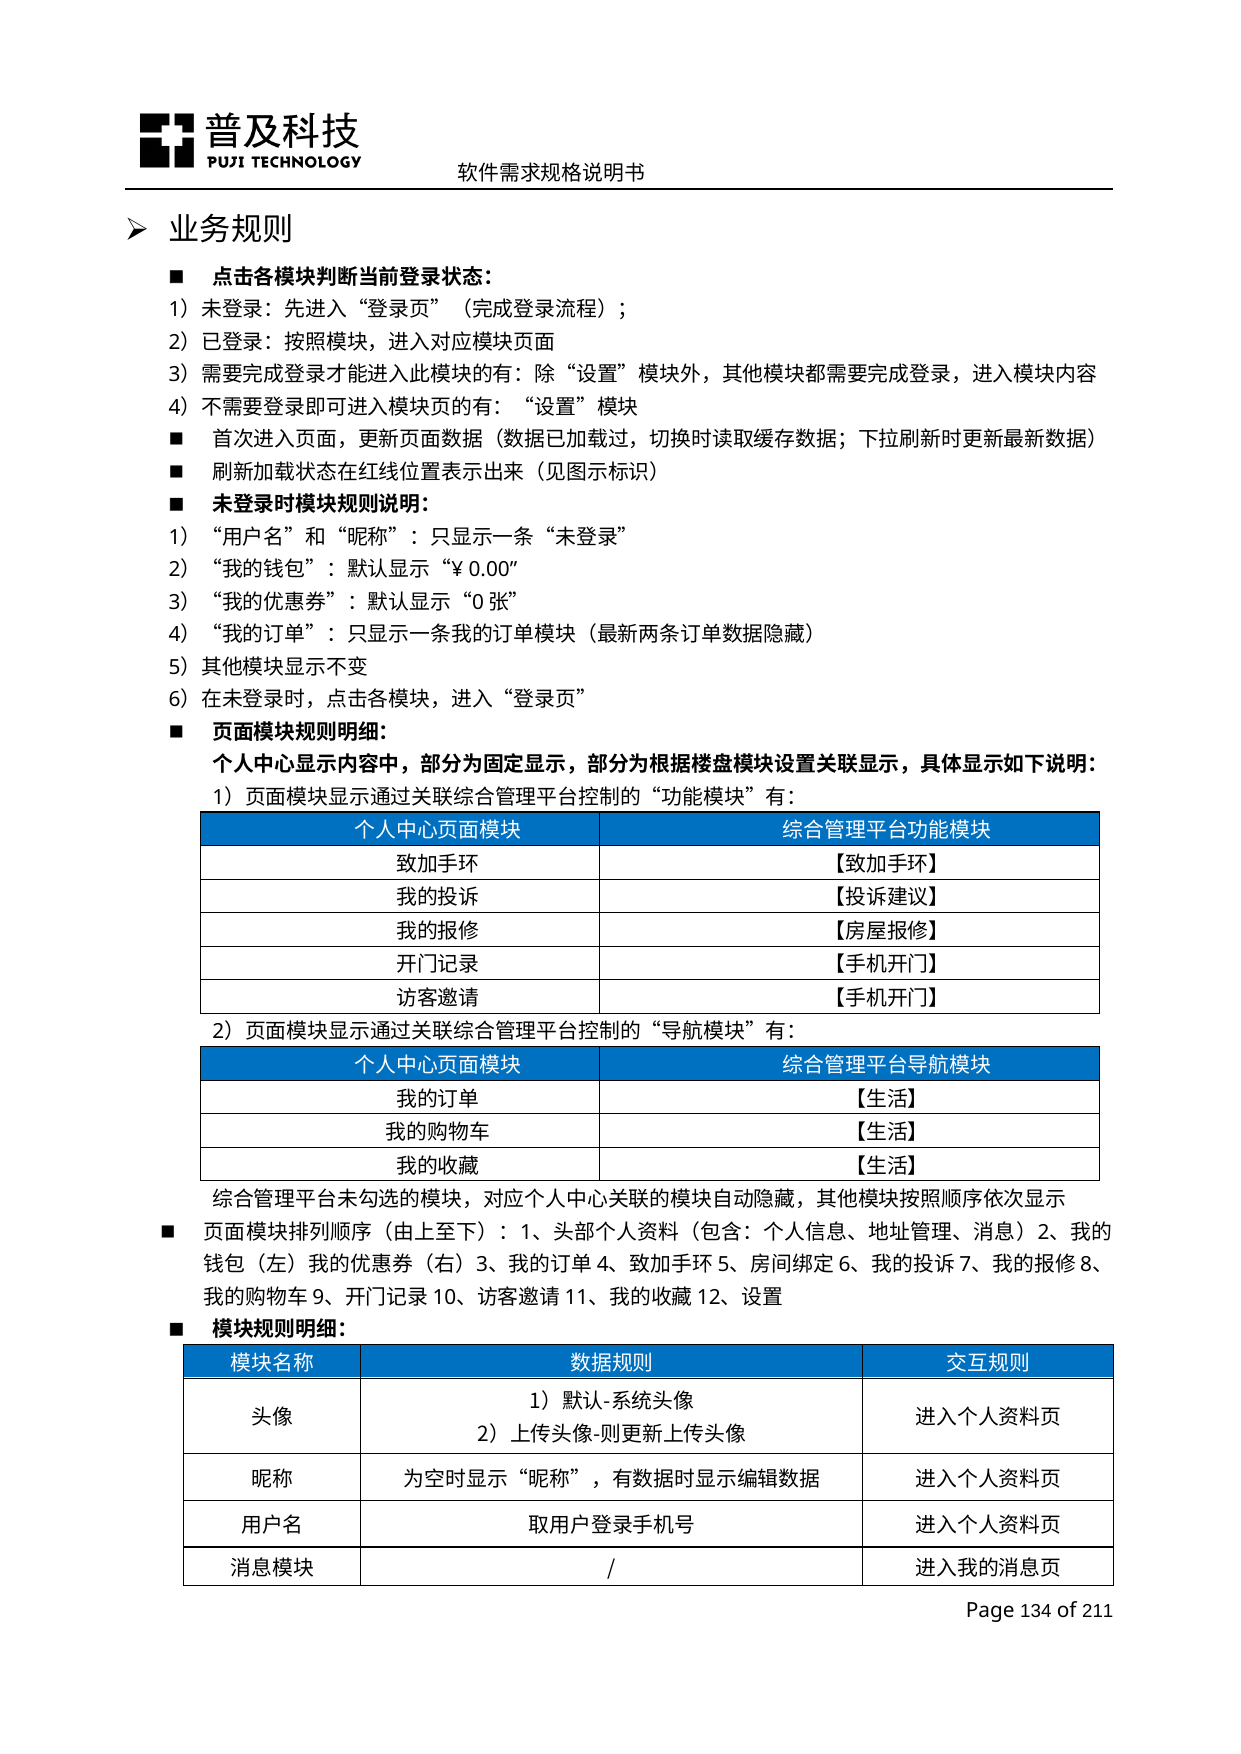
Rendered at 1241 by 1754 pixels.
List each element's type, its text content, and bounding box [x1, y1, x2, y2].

text 5）其他模块显示不变 [168, 649, 1113, 681]
list 业务规则 [124, 194, 1113, 259]
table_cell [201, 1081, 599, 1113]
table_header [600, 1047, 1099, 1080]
list 1）页面模块显示通过关联综合管理平台控制的“功能模块”有： [212, 779, 1113, 811]
text 3）需要完成登录才能进入此模块的有：除“设置”模块外，其他模块都需要完成登录，进入模块内容 [168, 356, 1113, 389]
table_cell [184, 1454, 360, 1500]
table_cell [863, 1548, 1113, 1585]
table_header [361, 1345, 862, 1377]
list 刷新加载状态在红线位置表示出来（见图示标识） [168, 454, 1113, 486]
list 点击各模块判断当前登录状态： [168, 259, 1113, 291]
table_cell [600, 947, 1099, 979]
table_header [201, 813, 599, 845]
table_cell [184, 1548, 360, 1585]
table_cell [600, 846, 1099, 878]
text 4）不需要登录即可进入模块页的有：“设置”模块 [168, 389, 1113, 421]
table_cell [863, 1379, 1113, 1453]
list 2）页面模块显示通过关联综合管理平台控制的“导航模块”有： [212, 1014, 1113, 1046]
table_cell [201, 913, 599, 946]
list 综合管理平台未勾选的模块，对应个人中心关联的模块自动隐藏，其他模块按照顺序依次显示 [212, 1181, 1113, 1214]
list 未登录时模块规则说明： [168, 486, 1113, 519]
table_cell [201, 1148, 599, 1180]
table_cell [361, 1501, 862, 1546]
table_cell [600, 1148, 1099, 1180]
text 2）已登录：按照模块，进入对应模块页面 [168, 324, 1113, 356]
text 1）“用户名”和“昵称”：只显示一条“未登录” [168, 519, 1113, 551]
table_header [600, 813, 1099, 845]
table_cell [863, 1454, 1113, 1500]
text 6）在未登录时，点击各模块，进入“登录页” [168, 681, 1113, 714]
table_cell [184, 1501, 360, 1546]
text 2）“我的钱包”：默认显示“¥ 0.00” [168, 551, 1113, 584]
text 4）“我的订单”：只显示一条我的订单模块（最新两条订单数据隐藏） [168, 616, 1113, 649]
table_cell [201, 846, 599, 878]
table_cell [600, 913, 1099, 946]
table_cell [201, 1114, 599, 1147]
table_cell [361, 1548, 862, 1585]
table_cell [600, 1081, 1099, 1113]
list 首次进入页面，更新页面数据（数据已加载过，切换时读取缓存数据；下拉刷新时更新最新数据） [168, 421, 1113, 454]
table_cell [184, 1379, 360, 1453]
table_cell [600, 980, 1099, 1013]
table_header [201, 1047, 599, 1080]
list 页面模块规则明细： [168, 714, 1113, 746]
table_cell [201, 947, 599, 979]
list 个人中心显示内容中，部分为固定显示，部分为根据楼盘模块设置关联显示，具体显示如下说明： [212, 746, 1113, 779]
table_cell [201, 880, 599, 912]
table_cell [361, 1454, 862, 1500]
text 1）未登录：先进入“登录页”（完成登录流程）； [168, 291, 1113, 324]
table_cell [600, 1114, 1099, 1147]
picture [124, 103, 365, 180]
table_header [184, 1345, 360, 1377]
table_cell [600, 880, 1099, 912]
list 页面模块排列顺序（由上至下）：1、头部个人资料（包含：个人信息、地址管理、消息）2、我的钱包（左）我的优惠券（右）3、我的订单4、致加手环5、房间绑定6、我的投诉7、我的报修8、我的购物车9、开门记录10、访客邀请11、我的收藏12、设置 [160, 1214, 1113, 1311]
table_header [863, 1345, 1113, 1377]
list 模块规则明细： [168, 1311, 1113, 1344]
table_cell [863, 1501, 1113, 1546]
text 3）“我的优惠券”：默认显示“0张” [168, 584, 1113, 616]
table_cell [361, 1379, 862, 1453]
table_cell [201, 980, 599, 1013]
